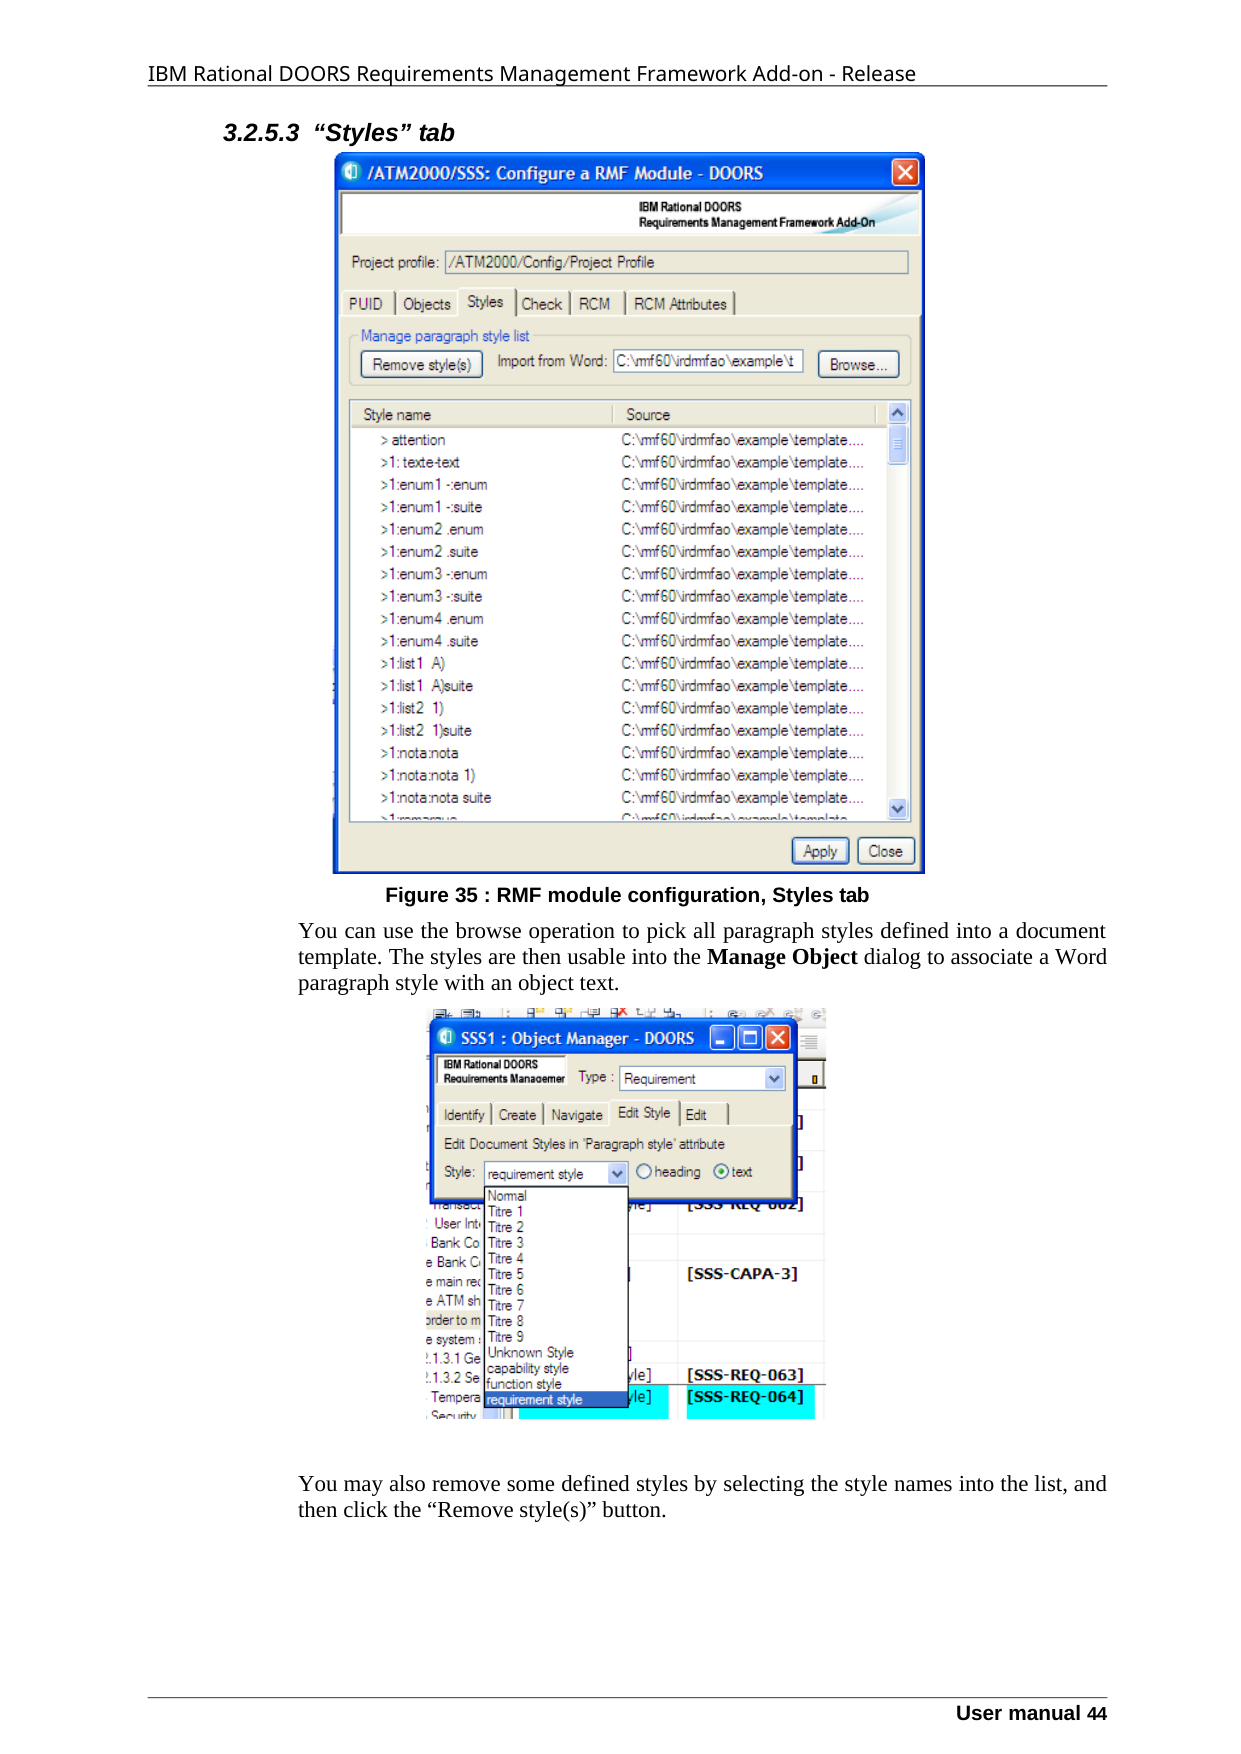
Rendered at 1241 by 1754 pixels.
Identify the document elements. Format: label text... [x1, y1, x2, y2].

picture [332, 152, 925, 874]
text You can use the browse operation to pick all paragraph styles defined into a document template. The styles are then usable into the Manage Object dialog to associate a Word paragraph style with an object text. [298, 918, 1108, 995]
picture [426, 1008, 827, 1419]
text You may also remove some defined styles by selecting the style names into the list, and then click the “Remove style(s)” button. [298, 1471, 1107, 1522]
subtitle “Styles” tab [223, 118, 1240, 147]
